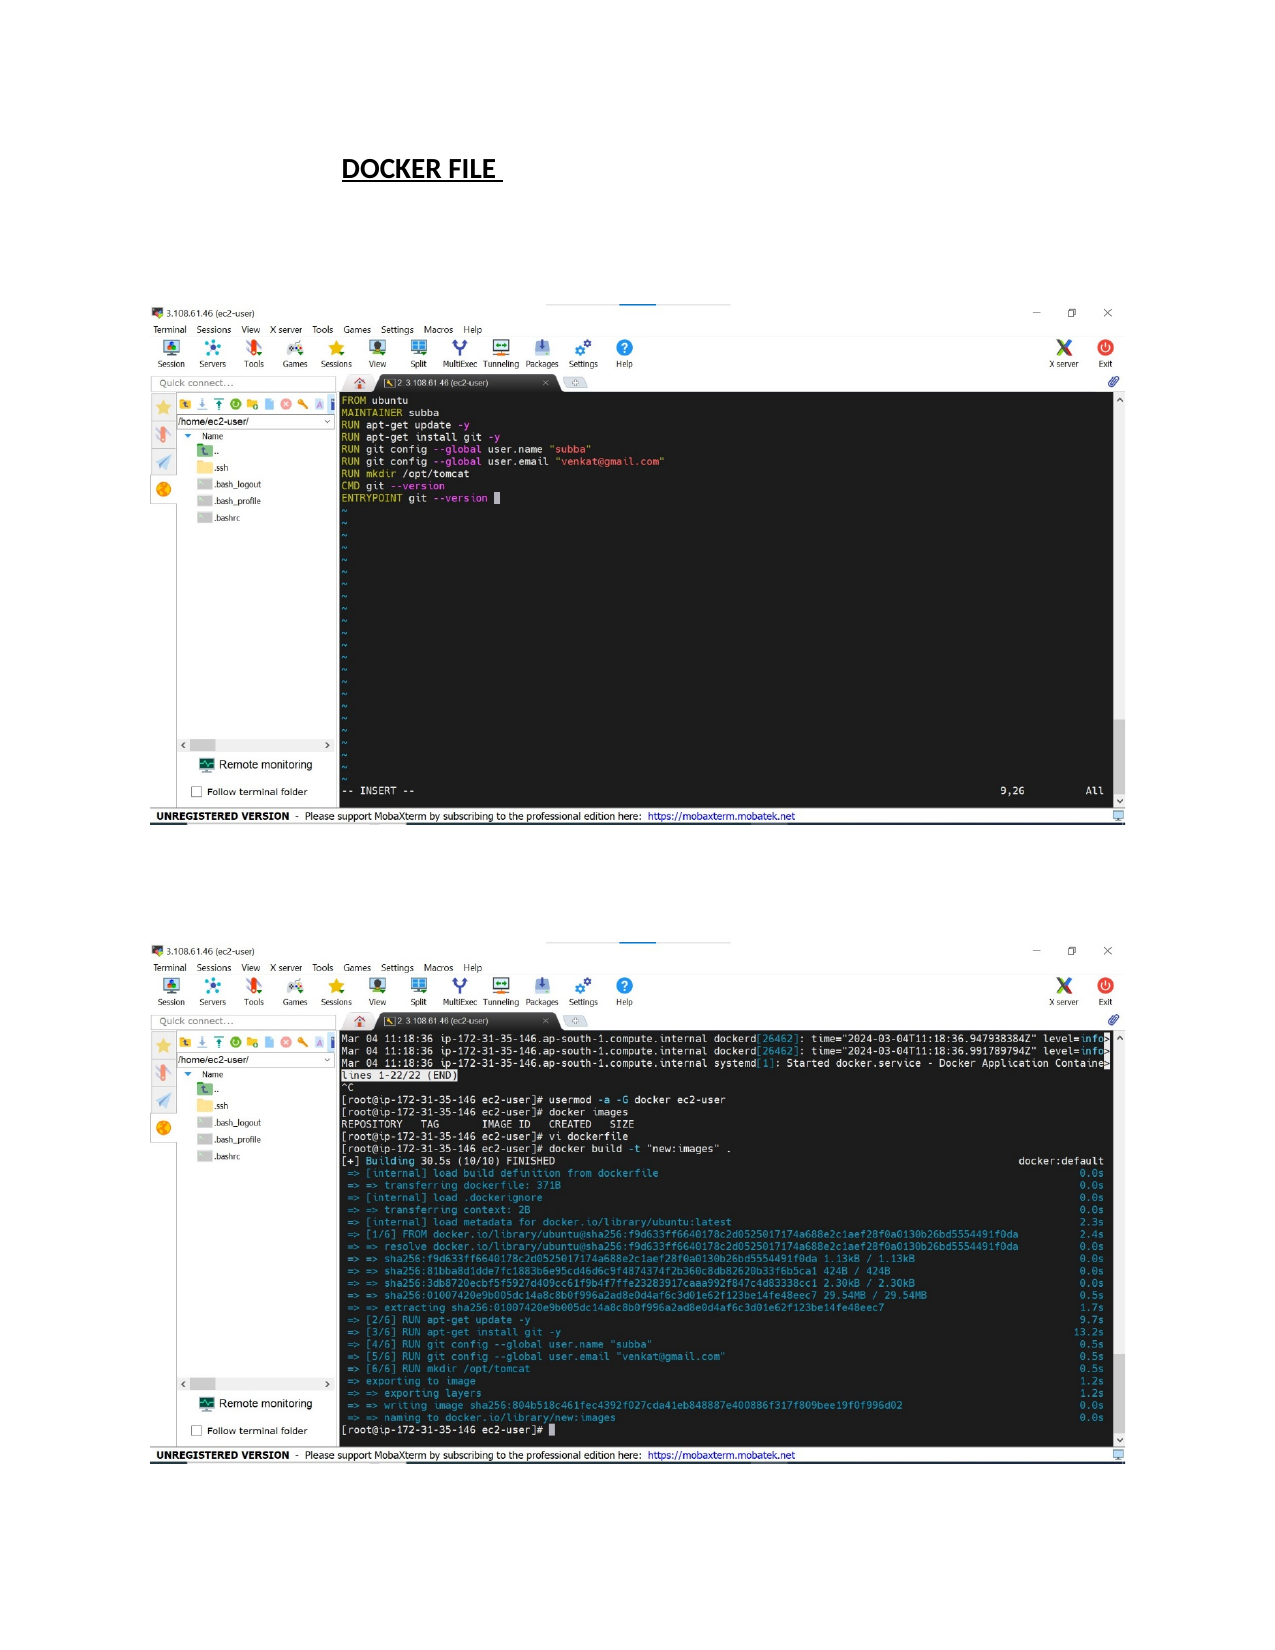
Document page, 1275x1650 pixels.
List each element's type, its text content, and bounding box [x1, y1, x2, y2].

picture [150, 304, 1125, 825]
text DOCKER FILE [150, 150, 1125, 186]
picture [150, 942, 1125, 1464]
